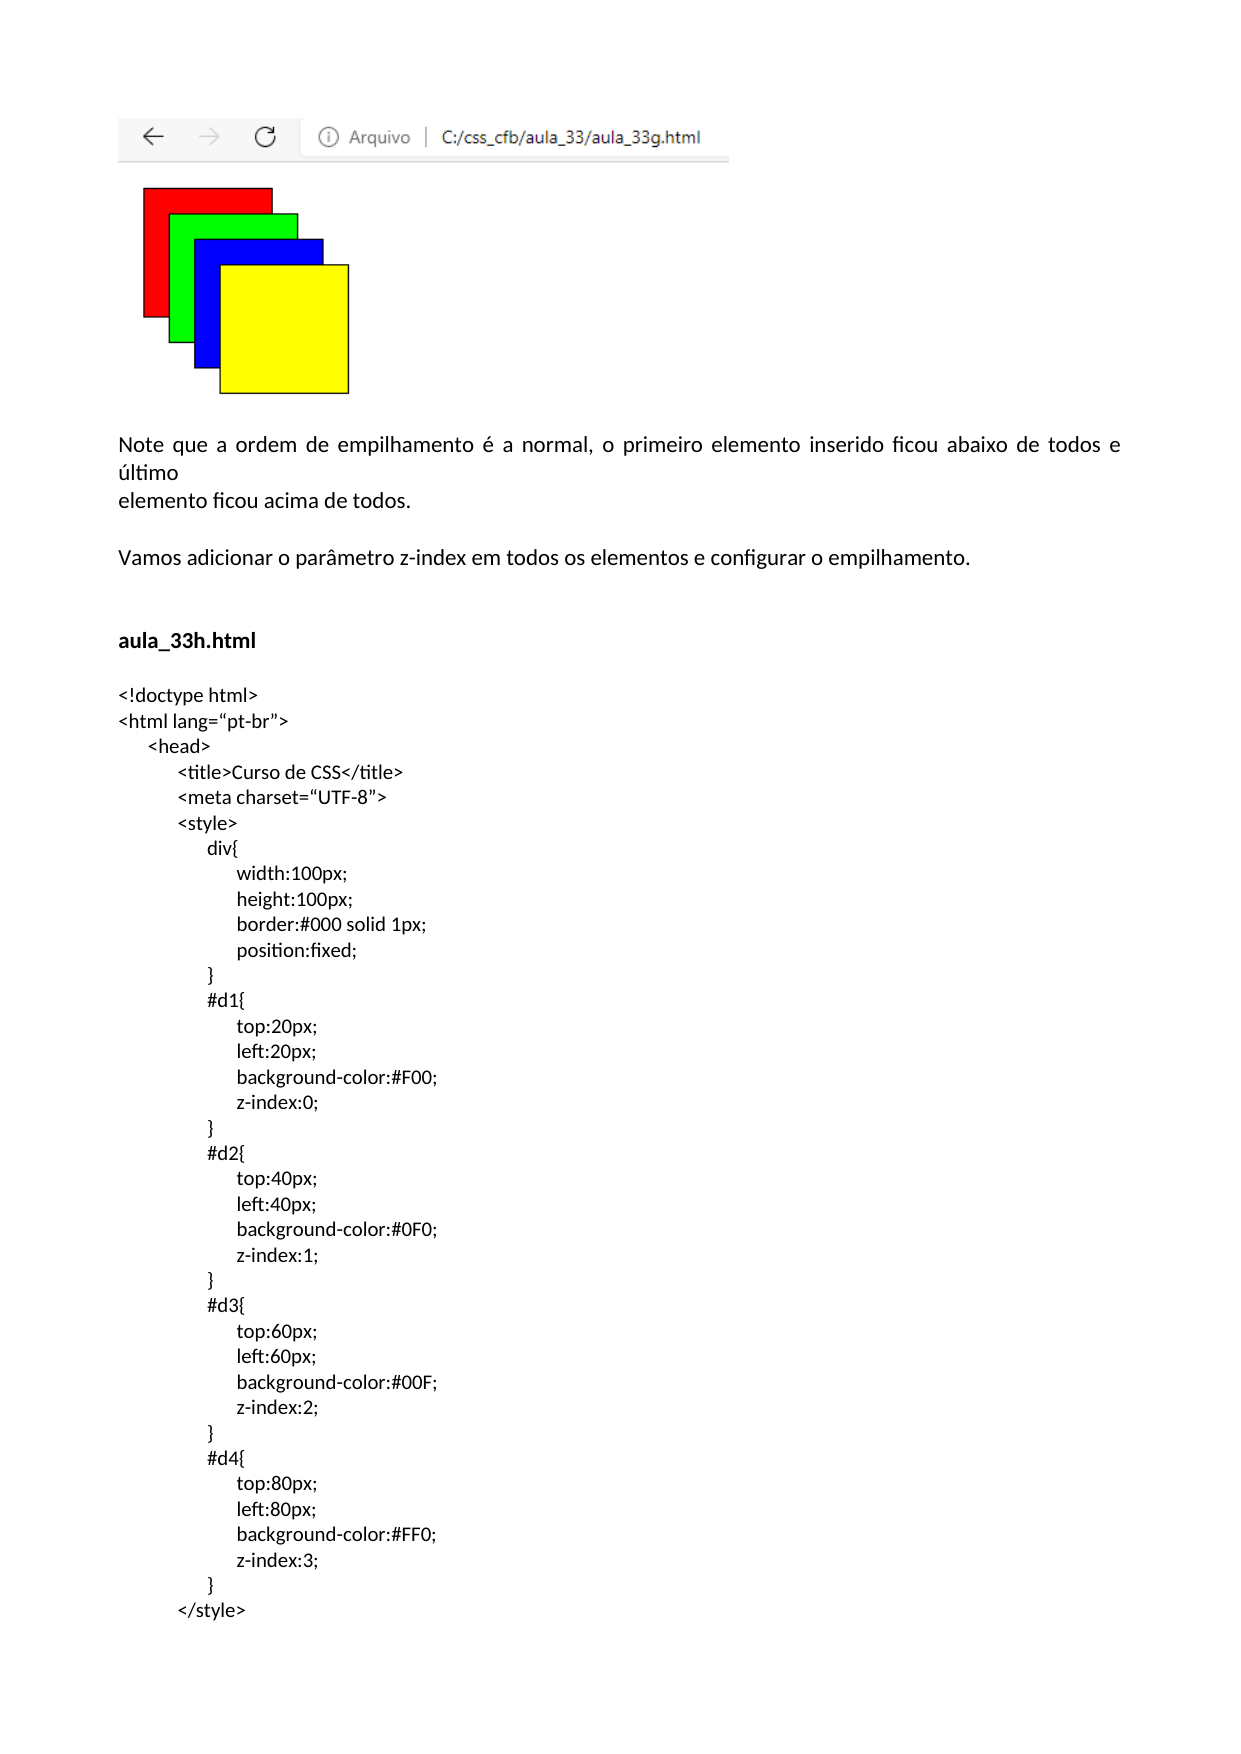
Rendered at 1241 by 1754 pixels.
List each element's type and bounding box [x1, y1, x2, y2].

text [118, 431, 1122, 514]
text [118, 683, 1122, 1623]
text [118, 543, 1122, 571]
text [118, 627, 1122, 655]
picture [118, 118, 729, 403]
